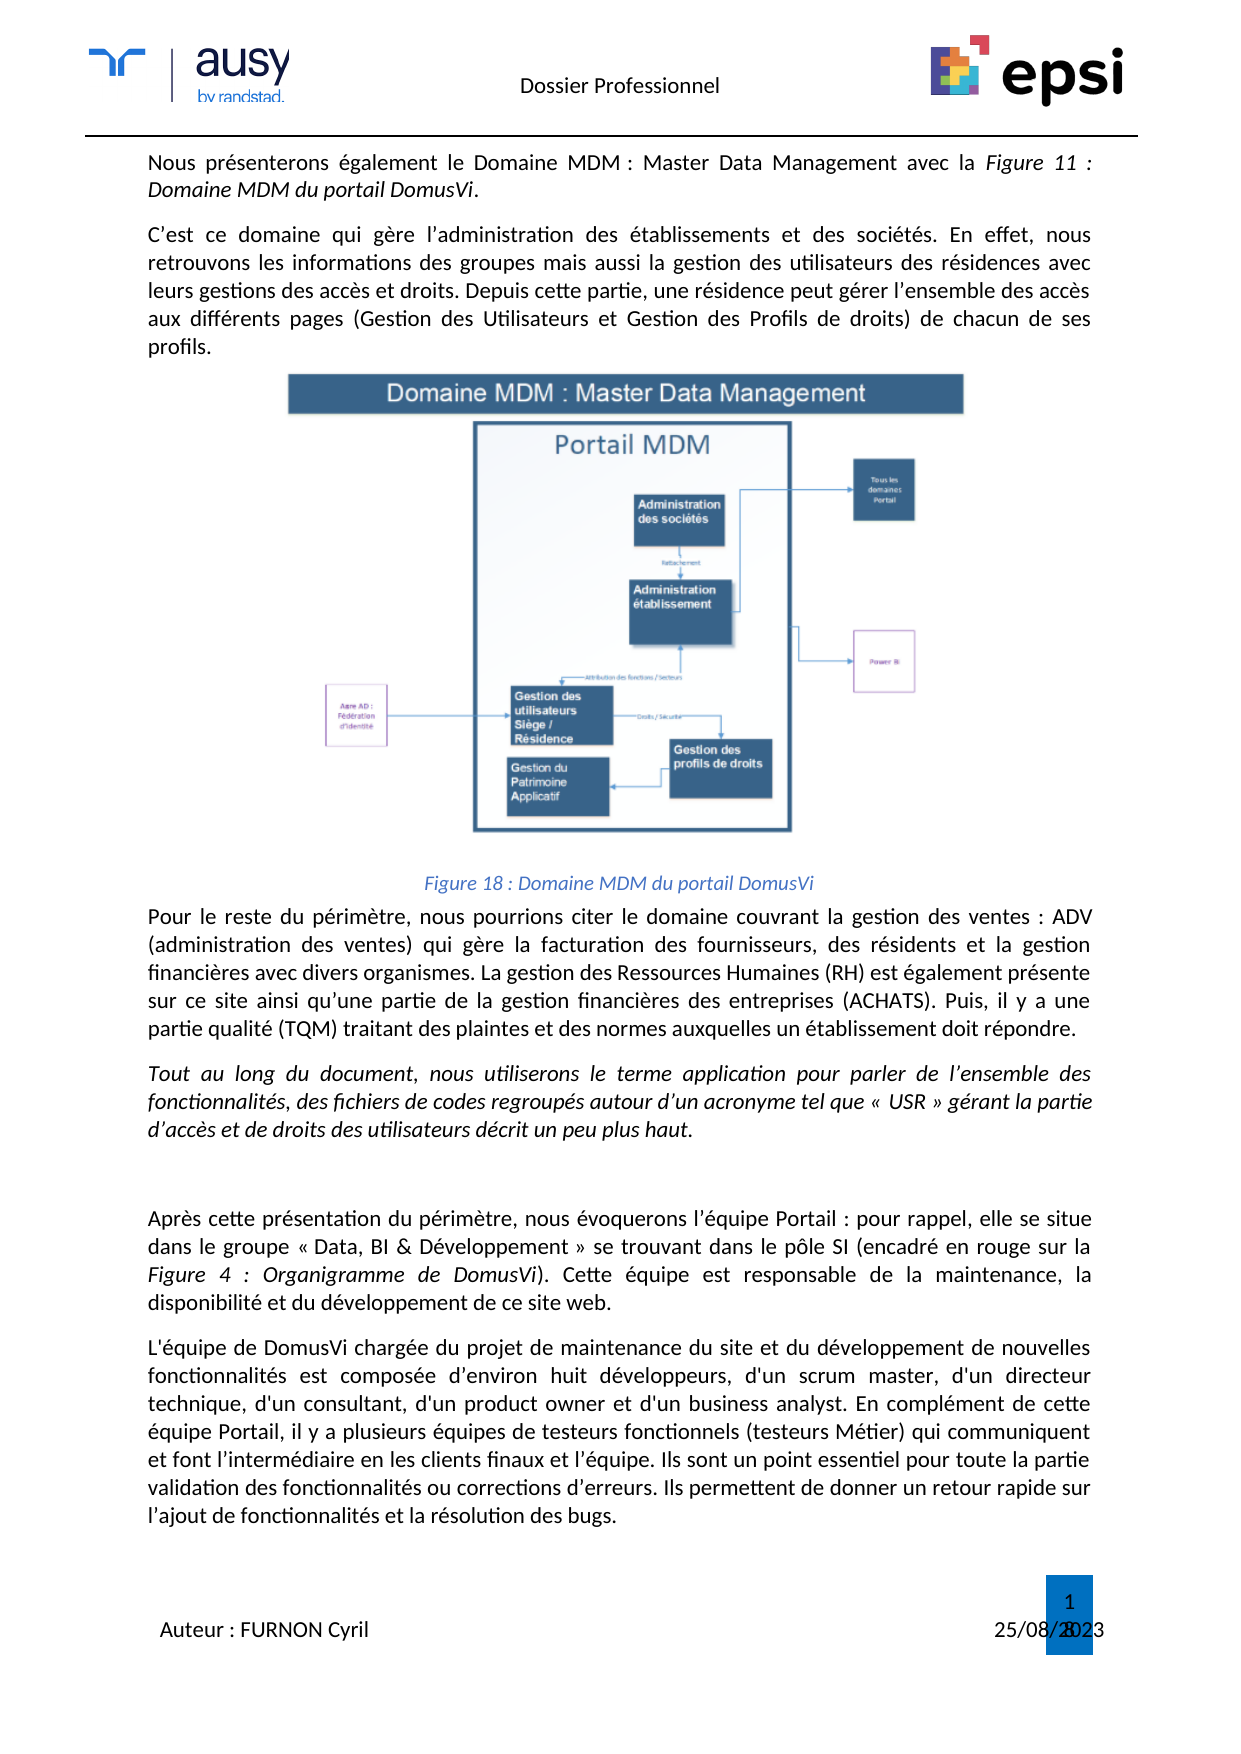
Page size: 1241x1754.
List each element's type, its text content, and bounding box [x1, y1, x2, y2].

text Pour le reste du périmètre, nous pourrions citer le domaine couvrant la gestion des ventes : ADV (administration des ventes) qui gère la facturation des fournisseurs, des résidents et la gestion financières avec divers organismes. La gestion des Ressources Humaines (RH) est également présente sur ce site ainsi qu’une partie de la gestion financières des entreprises (ACHATS). Puis, il y a une partie qualité (TQM) traitant des plaintes et des normes auxquelles un établissement doit répondre. [148, 902, 1093, 1042]
text C’est ce domaine qui gère l’administration des établissements et des sociétés. En effet, nous retrouvons les informations des groupes mais aussi la gestion des utilisateurs des résidences avec leurs gestions des accès et droits. Depuis cette partie, une résidence peut gérer l’ensemble des accès aux différents pages (Gestion des Utilisateurs et Gestion des Profils de droits) de chacun de ses profils. [148, 220, 1093, 360]
picture [88, 48, 289, 102]
text Tout au long du document, nous utiliserons le terme application pour parler de l’ensemble des fonctionnalités, des fichiers de codes regroupés autour d’un acronyme tel que « USR » gérant la partie d’accès et de droits des utilisateurs décrit un peu plus haut. [148, 1059, 1093, 1143]
text L'équipe de DomusVi chargée du projet de maintenance du site et du développement de nouvelles fonctionnalités est composée d’environ huit développeurs, d'un scrum master, d'un directeur technique, d'un consultant, d'un product owner et d'un business analyst. En complément de cette équipe Portail, il y a plusieurs équipes de testeurs fonctionnels (testeurs Métier) qui communiquent et font l’intermédiaire en les clients finaux et l’équipe. Ils sont un point essentiel pour toute la partie validation des fonctionnalités ou corrections d’erreurs. Ils permettent de donner un retour rapide sur l’ajout de fonctionnalités et la résolution des bugs. [148, 1333, 1093, 1529]
picture [268, 366, 973, 841]
text Après cette présentation du périmètre, nous évoquerons l’équipe Portail : pour rappel, elle se situe dans le groupe « Data, BI & Développement » se trouvant dans le pôle SI (encadré en rouge sur la Figure 4 : Organigramme de DomusVi). Cette équipe est responsable de la maintenance, la disponibilité et du développement de ce site web. [148, 1204, 1093, 1317]
text Nous présenterons également le Domaine MDM : Master Data Management avec la Figure 11 : Domaine MDM du portail DomusVi. [148, 148, 1093, 204]
